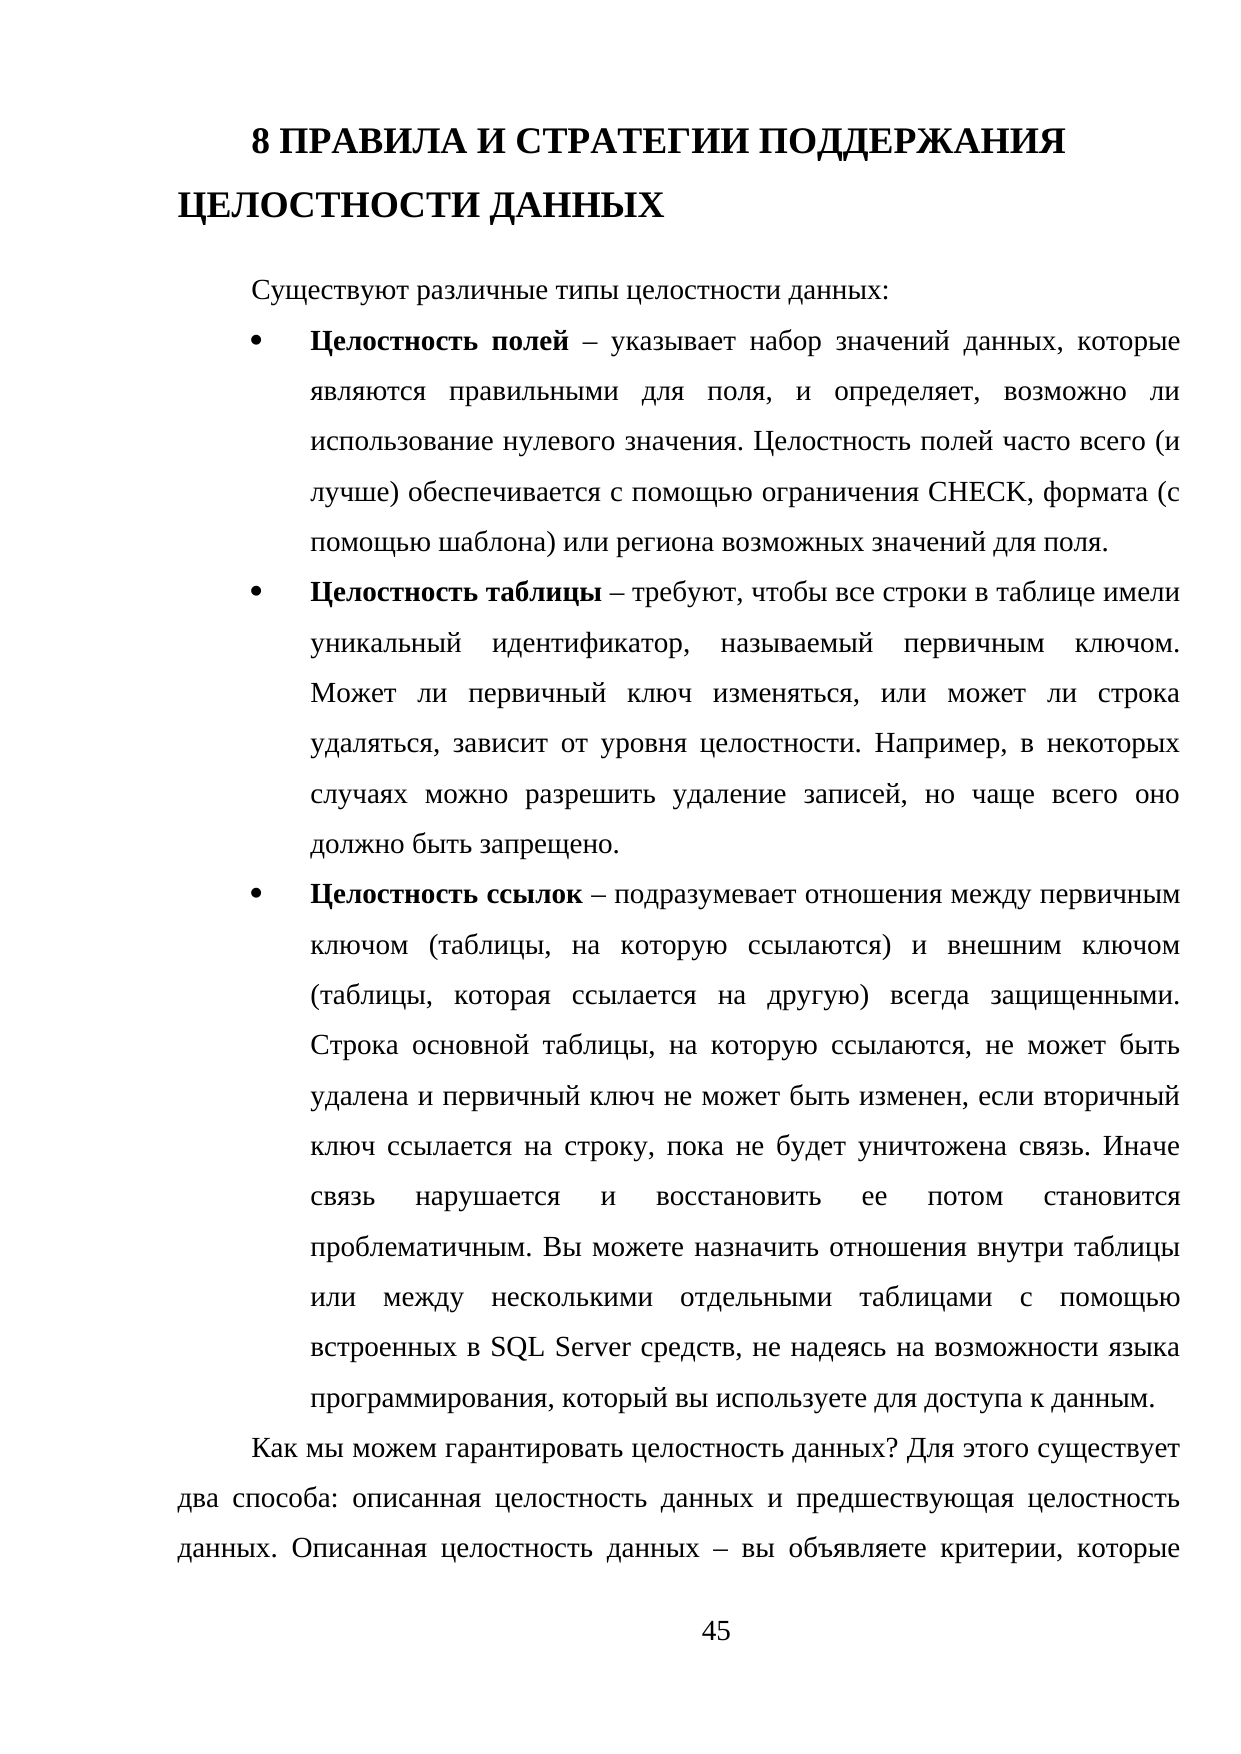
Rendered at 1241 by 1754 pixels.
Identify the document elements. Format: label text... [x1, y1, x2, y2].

subtitle 8 Правила и стратегии поддержания целостности данных [177, 118, 1181, 226]
text Целостность ссылок – подразумевает отношения между первичным ключом (таблицы, на которую ссылаются) и внешним ключом (таблицы, которая ссылается на другую) всегда защищенными. Строка основной таблицы, на которую ссылаются, не может быть удалена и первичный ключ не может быть изменен, если вторичный ключ ссылается на строку, пока не будет уничтожена связь. Иначе связь нарушается и восстановить ее потом становится проблематичным. Вы можете назначить отношения внутри таблицы или между несколькими отдельными таблицами с помощью встроенных в SQL Server средств, не надеясь на возможности языка программирования, который вы используете для доступа к данным. [251, 876, 1181, 1413]
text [177, 1430, 1181, 1564]
text Существуют различные типы целостности данных: [177, 272, 1181, 306]
text Целостность таблицы – требуют, чтобы все строки в таблице имели уникальный идентификатор, называемый первичным ключом. Может ли первичный ключ изменяться, или может ли строка удаляться, зависит от уровня целостности. Например, в некоторых случаях можно разрешить удаление записей, но чаще всего оно должно быть запрещено. [251, 574, 1181, 860]
text Целостность полей – указывает набор значений данных, которые являются правильными для поля, и определяет, возможно ли использование нулевого значения. Целостность полей часто всего (и лучше) обеспечивается с помощью ограничения CHECK, формата (с помощью шаблона) или региона возможных значений для поля. [251, 323, 1181, 558]
